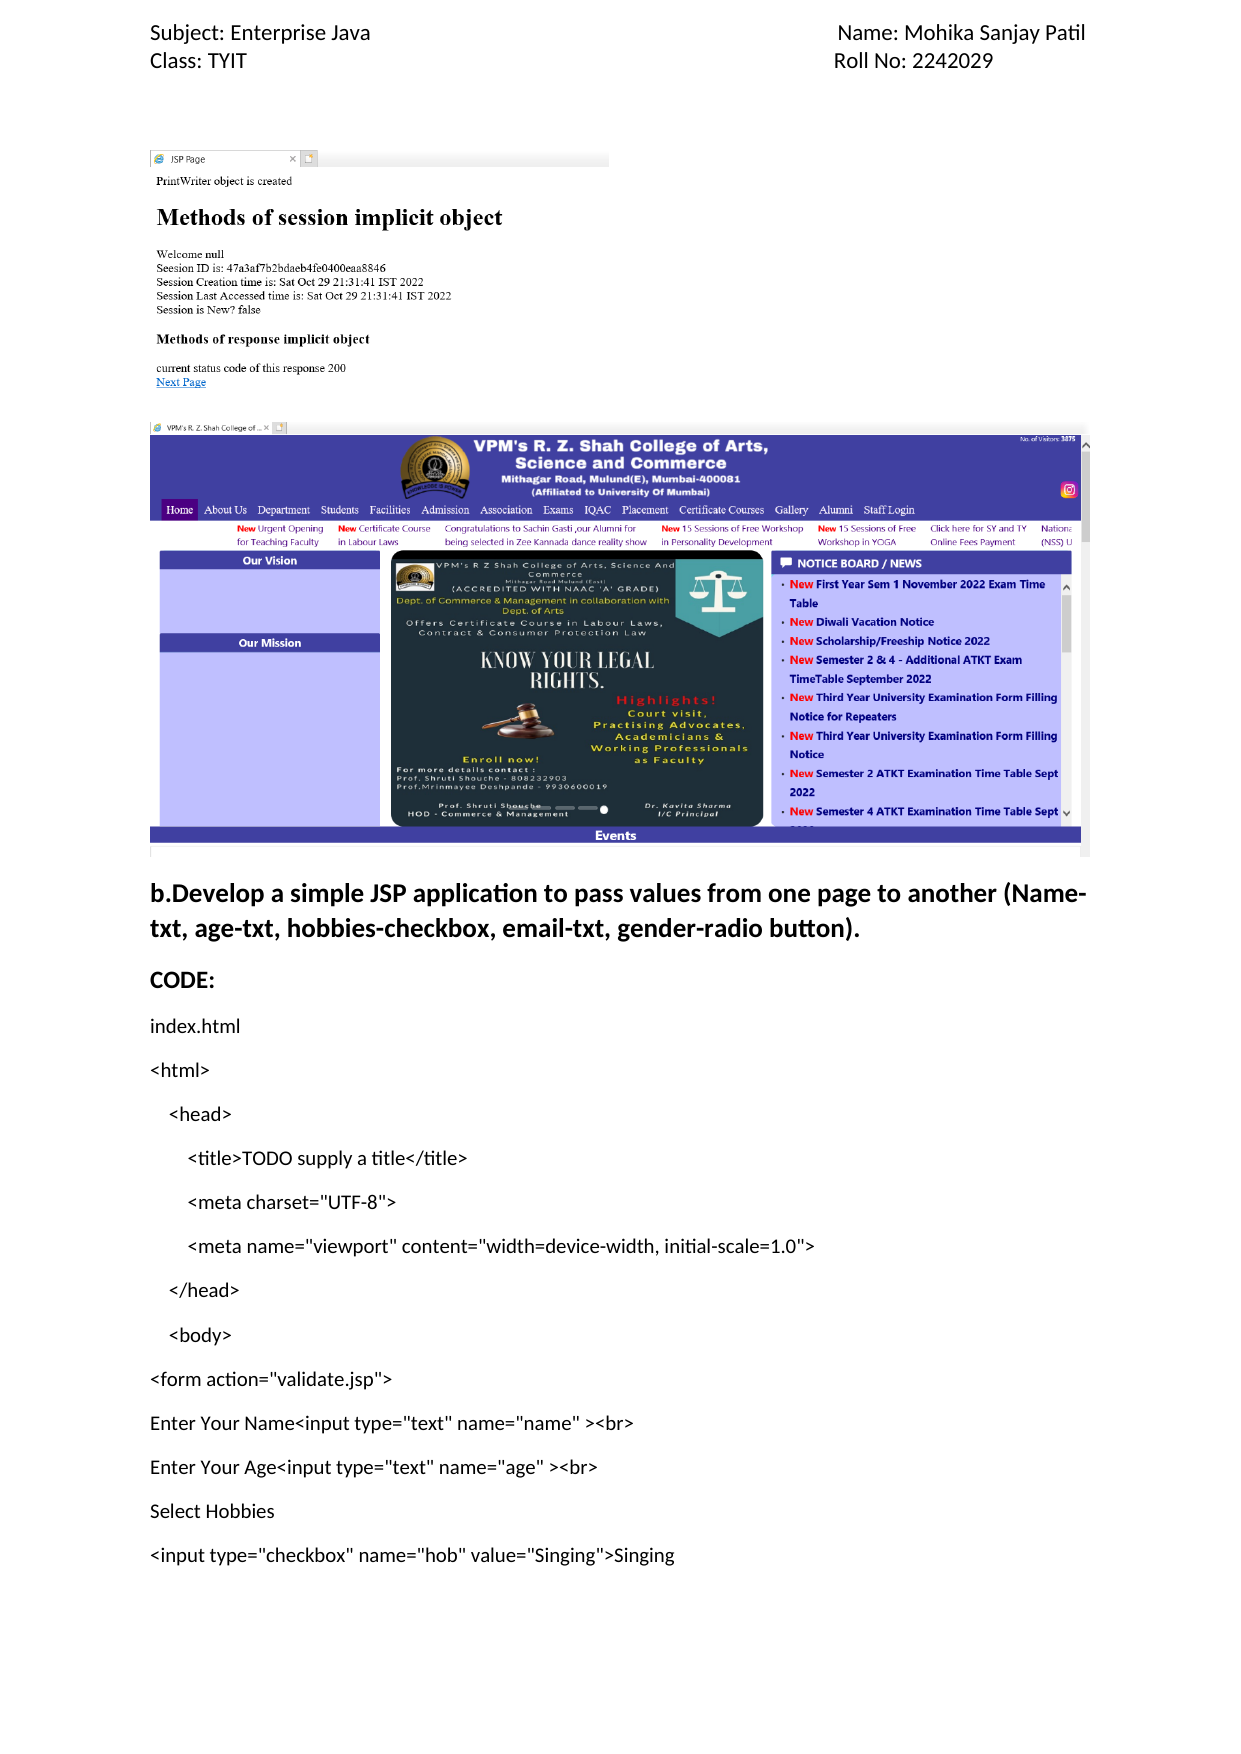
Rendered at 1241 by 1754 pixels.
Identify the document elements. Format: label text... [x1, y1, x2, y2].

text <meta charset="UTF-8"> [150, 1189, 1090, 1215]
text </head> [150, 1278, 1090, 1303]
text Enter Your Age<input type="text" name="age" ><br> [150, 1454, 1090, 1479]
text index.html [150, 1013, 1090, 1039]
text <body> [150, 1322, 1090, 1347]
picture [150, 150, 609, 404]
text <meta name="viewport" content="width=device-width, initial-scale=1.0"> [150, 1234, 1090, 1259]
picture [150, 422, 1090, 857]
text <form action="validate.jsp"> [150, 1366, 1090, 1391]
text <html> [150, 1057, 1090, 1083]
text <head> [150, 1101, 1090, 1127]
text b.Develop a simple JSP application to pass values from one page to another (Name-txt, age-txt, hobbies-checkbox, email-txt, gender-radio button). [150, 876, 1090, 944]
text <input type="checkbox" name="hob" value="Singing">Singing [150, 1542, 1090, 1567]
text Enter Your Name<input type="text" name="name" ><br> [150, 1410, 1090, 1435]
text Select Hobbies [150, 1498, 1090, 1523]
text CODE: [150, 964, 1090, 994]
text <title>TODO supply a title</title> [150, 1146, 1090, 1171]
